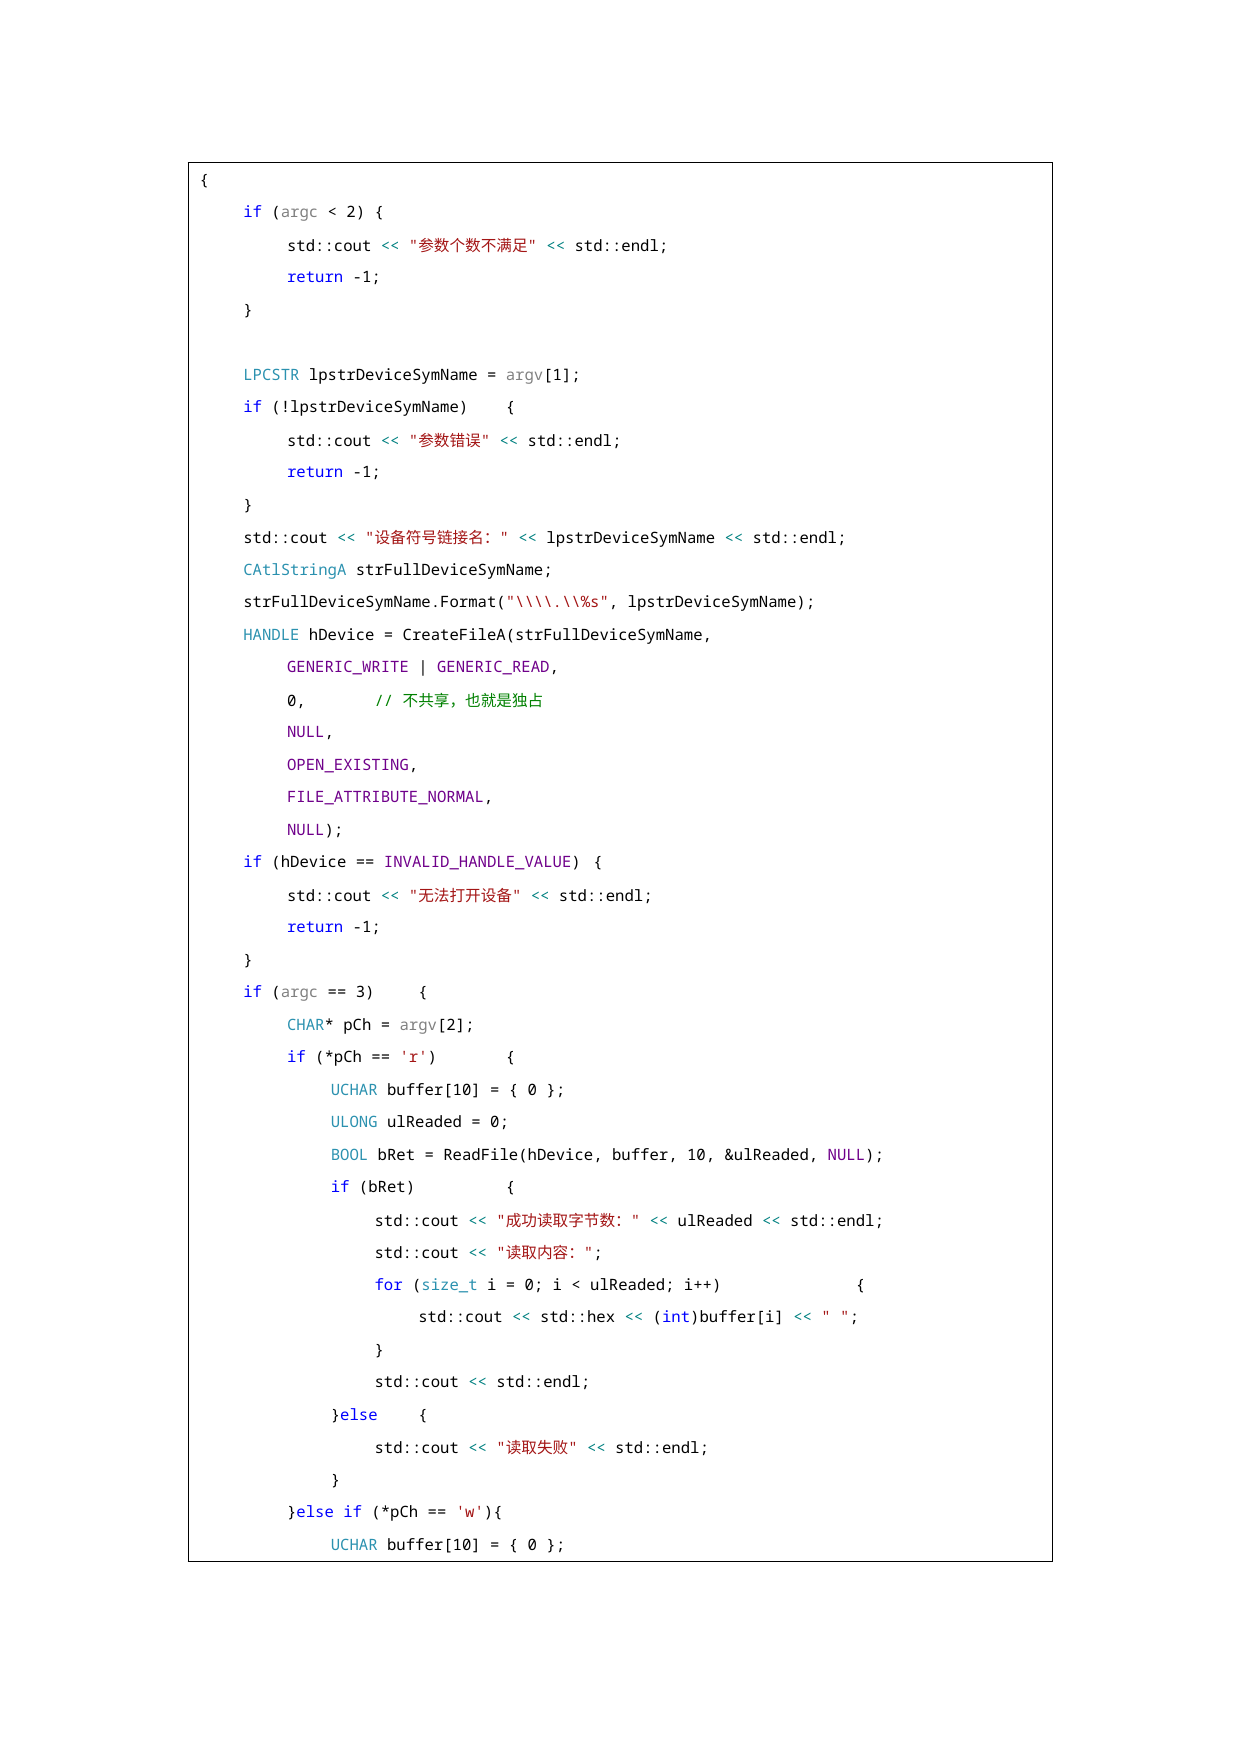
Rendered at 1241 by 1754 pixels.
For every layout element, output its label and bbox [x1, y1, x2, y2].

table_header [189, 163, 1052, 1561]
